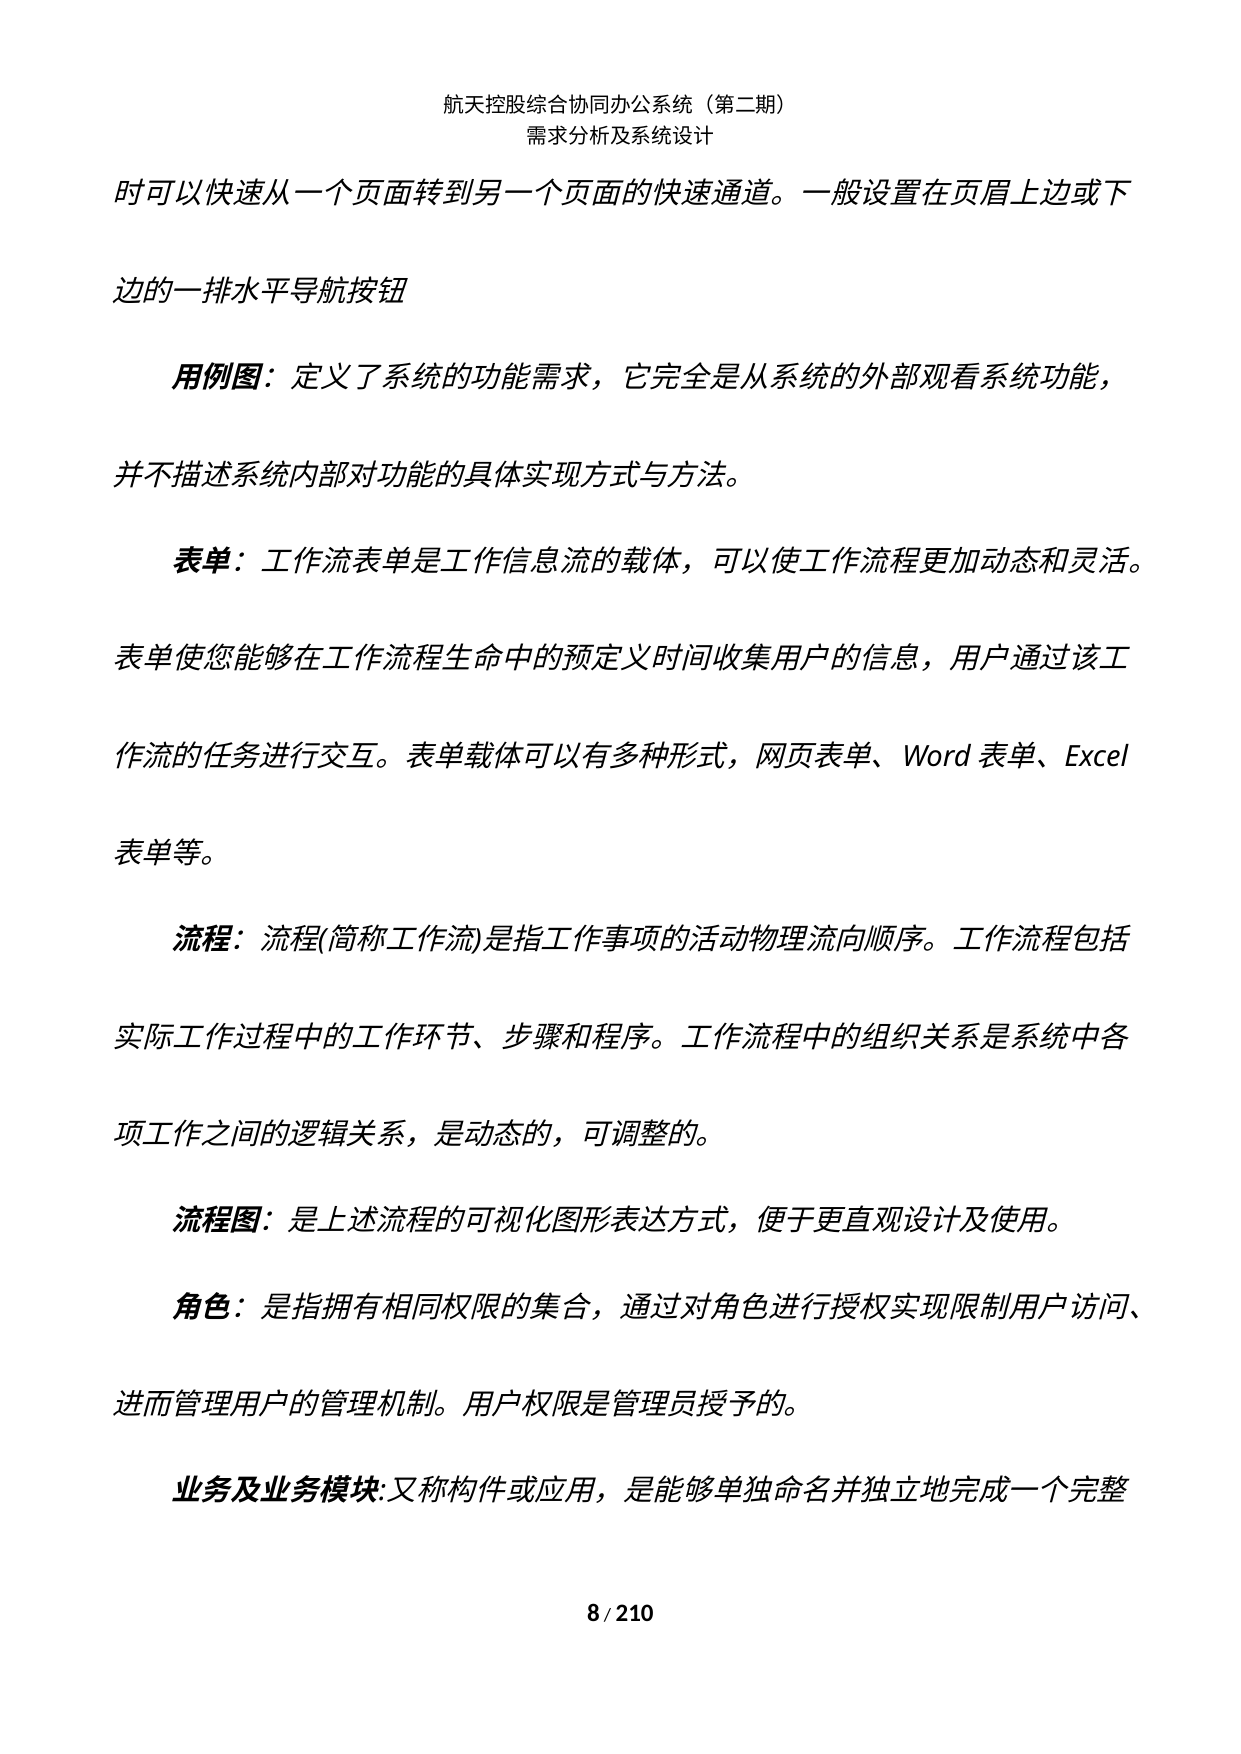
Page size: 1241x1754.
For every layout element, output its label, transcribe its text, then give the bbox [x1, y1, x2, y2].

text 用例图：定义了系统的功能需求，它完全是从系统的外部观看系统功能，并不描述系统内部对功能的具体实现方式与方法。 [112, 342, 1128, 505]
text 流程：流程(简称工作流)是指工作事项的活动物理流向顺序。工作流程包括实际工作过程中的工作环节、步骤和程序。工作流程中的组织关系是系统中各项工作之间的逻辑关系，是动态的，可调整的。 [112, 904, 1128, 1164]
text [112, 158, 1128, 321]
text 表单：工作流表单是工作信息流的载体，可以使工作流程更加动态和灵活。表单使您能够在工作流程生命中的预定义时间收集用户的信息，用户通过该工作流的任务进行交互。表单载体可以有多种形式，网页表单、Word表单、Excel表单等。 [112, 526, 1128, 883]
text 流程图：是上述流程的可视化图形表达方式，便于更直观设计及使用。 [112, 1186, 1128, 1251]
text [112, 1455, 1128, 1520]
text 角色：是指拥有相同权限的集合，通过对角色进行授权实现限制用户访问、进而管理用户的管理机制。用户权限是管理员授予的。 [112, 1272, 1128, 1434]
